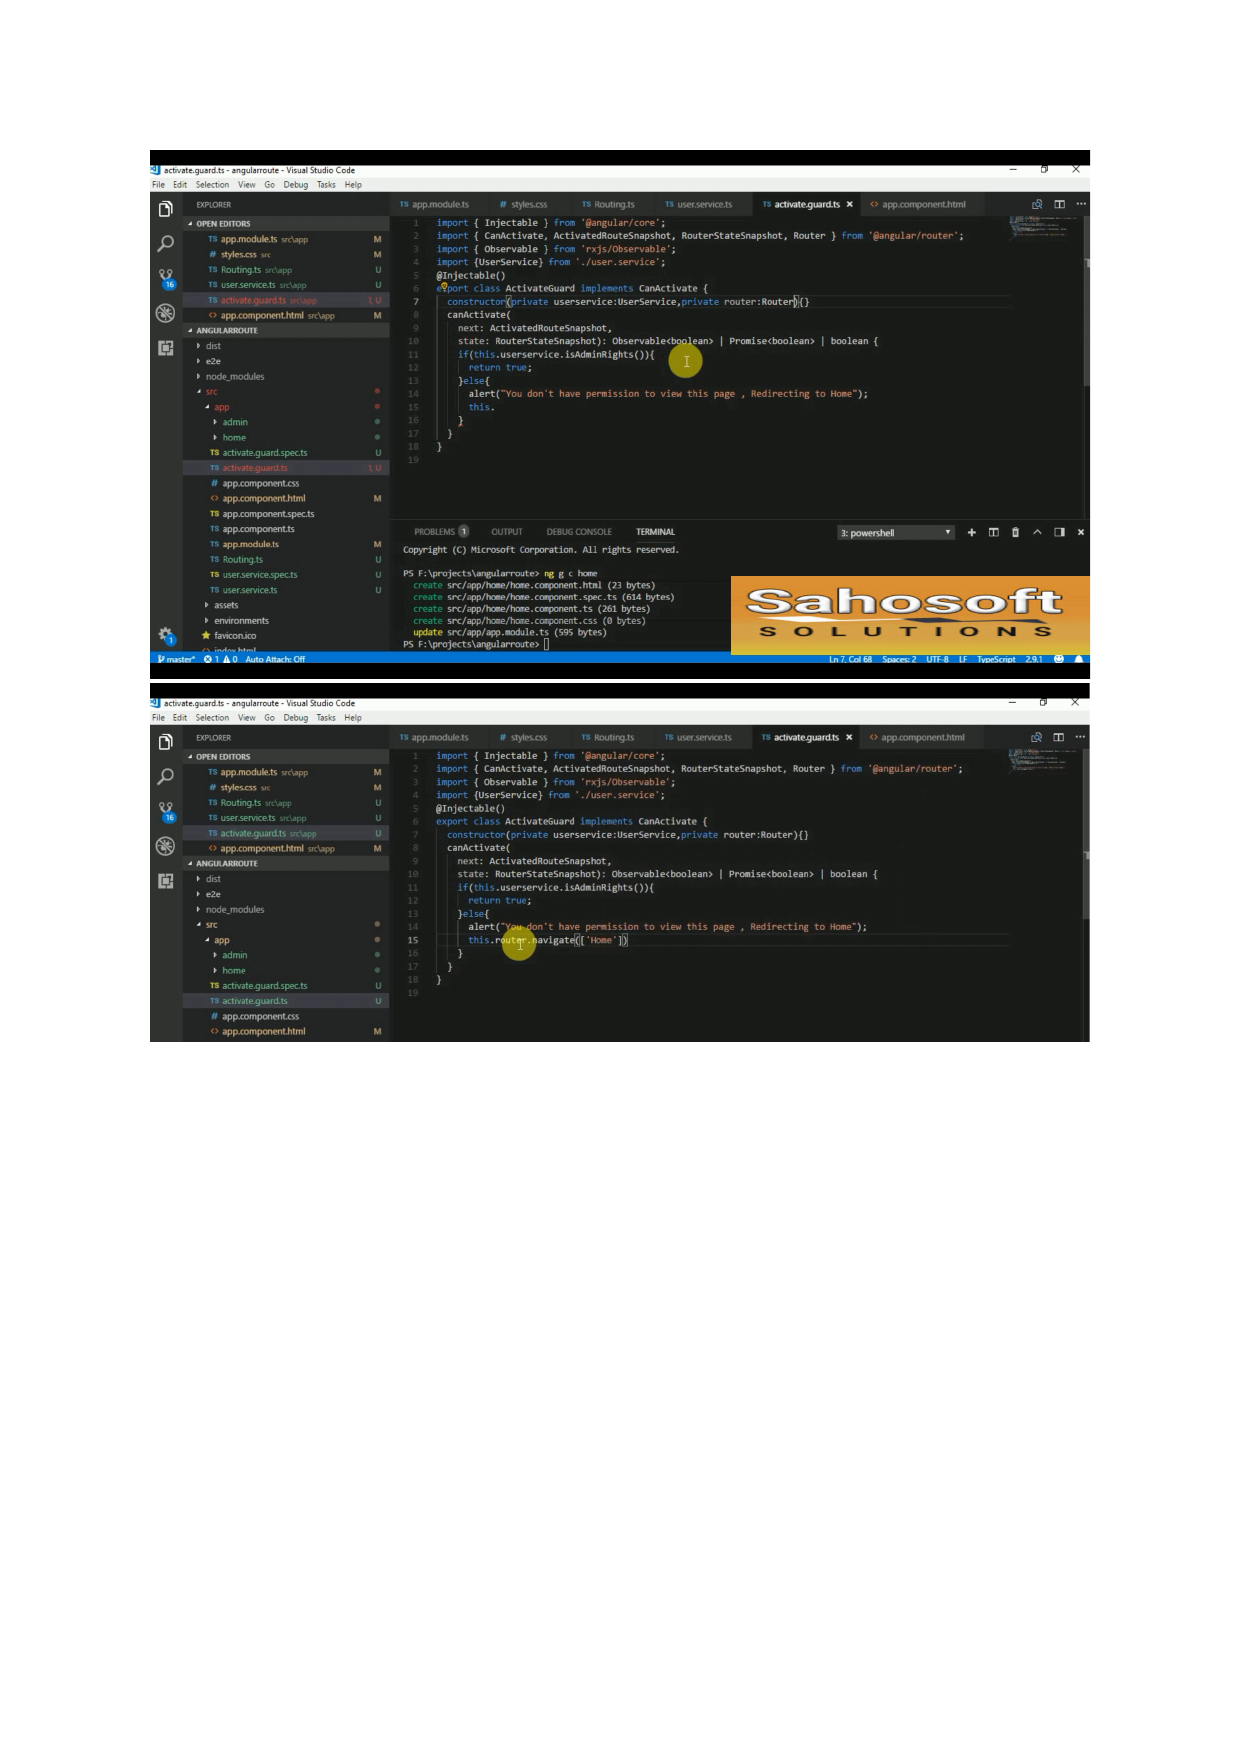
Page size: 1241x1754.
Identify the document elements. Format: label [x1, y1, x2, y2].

picture [150, 150, 1091, 679]
picture [150, 683, 1090, 1042]
